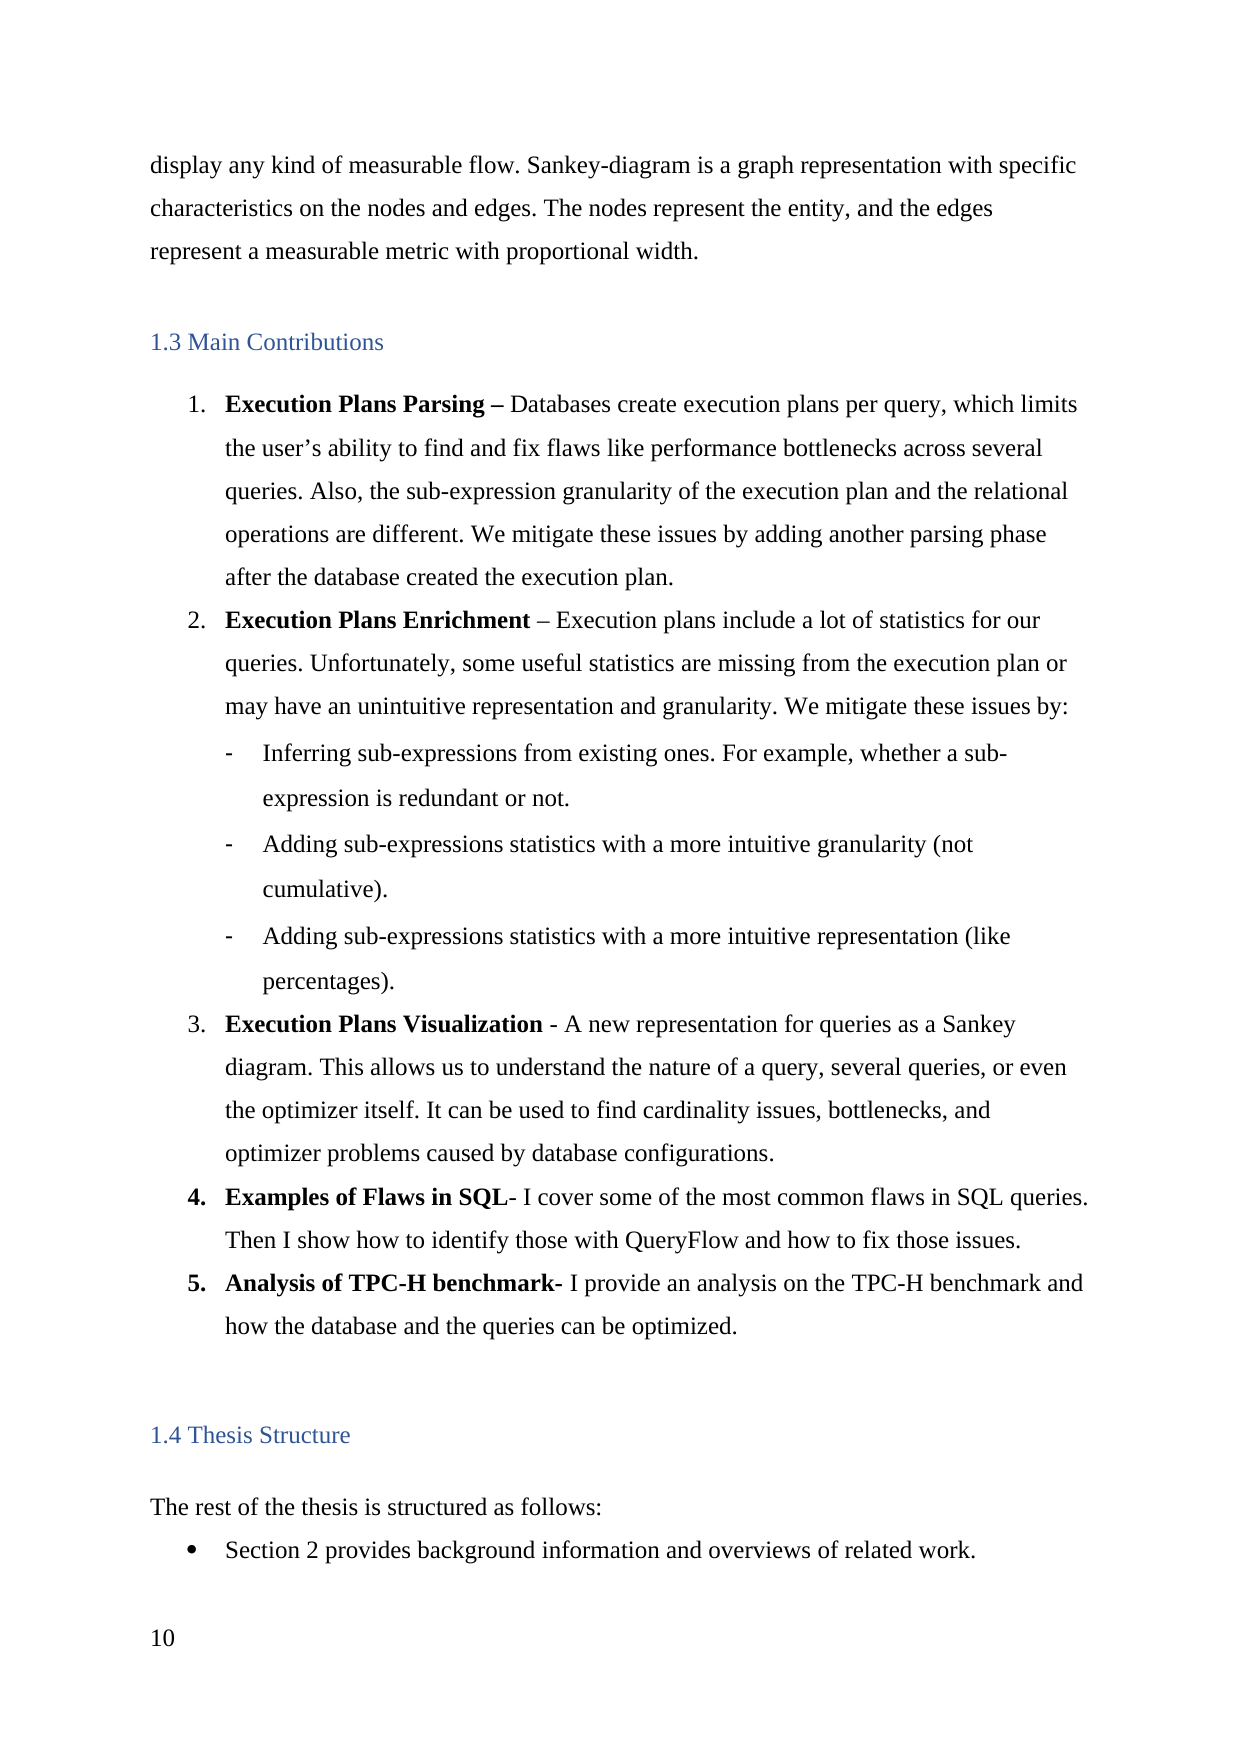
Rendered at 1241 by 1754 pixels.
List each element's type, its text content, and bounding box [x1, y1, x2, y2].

subtitle 1.3 Main Contributions [150, 327, 1090, 389]
subtitle 1.4 Thesis Structure [150, 1392, 1090, 1449]
list Analysis of TPC-H benchmark- I provide an analysis on the TPC-H benchmark and how the database and the queries can be optimized. [187, 1268, 1090, 1340]
list Inferring sub-expressions from existing ones. For example, whether a sub-expression is redundant or not. [225, 734, 1090, 812]
list Examples of Flaws in SQL- I cover some of the most common flaws in SQL queries. Then I show how to identify those with QueryFlow and how to fix those issues. [187, 1182, 1090, 1253]
list Execution Plans Visualization - A new representation for queries as a Sankey diagram. This allows us to understand the nature of a query, several queries, or even the optimizer itself. It can be used to find cardinality issues, bottlenecks, and optimizer problems caused by database configurations. [187, 1009, 1090, 1167]
list Execution Plans Enrichment – Execution plans include a lot of statistics for our queries. Unfortunately, some useful statistics are missing from the execution plan or may have an unintuitive representation and granularity. We mitigate these issues by: [187, 605, 1090, 720]
list Execution Plans Parsing – Databases create execution plans per query, which limits the user’s ability to find and fix flaws like performance bottlenecks across several queries. Also, the sub-expression granularity of the execution plan and the relational operations are different. We mitigate these issues by adding another parsing phase after the database created the execution plan. [187, 389, 1090, 591]
list Adding sub-expressions statistics with a more intuitive granularity (not cumulative). [225, 826, 1090, 903]
list Section 2 provides background information and overviews of related work. [187, 1535, 1090, 1564]
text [150, 150, 1090, 308]
list Adding sub-expressions statistics with a more intuitive representation (like percentages). [225, 918, 1090, 995]
text The rest of the thesis is structured as follows: [150, 1449, 1090, 1521]
